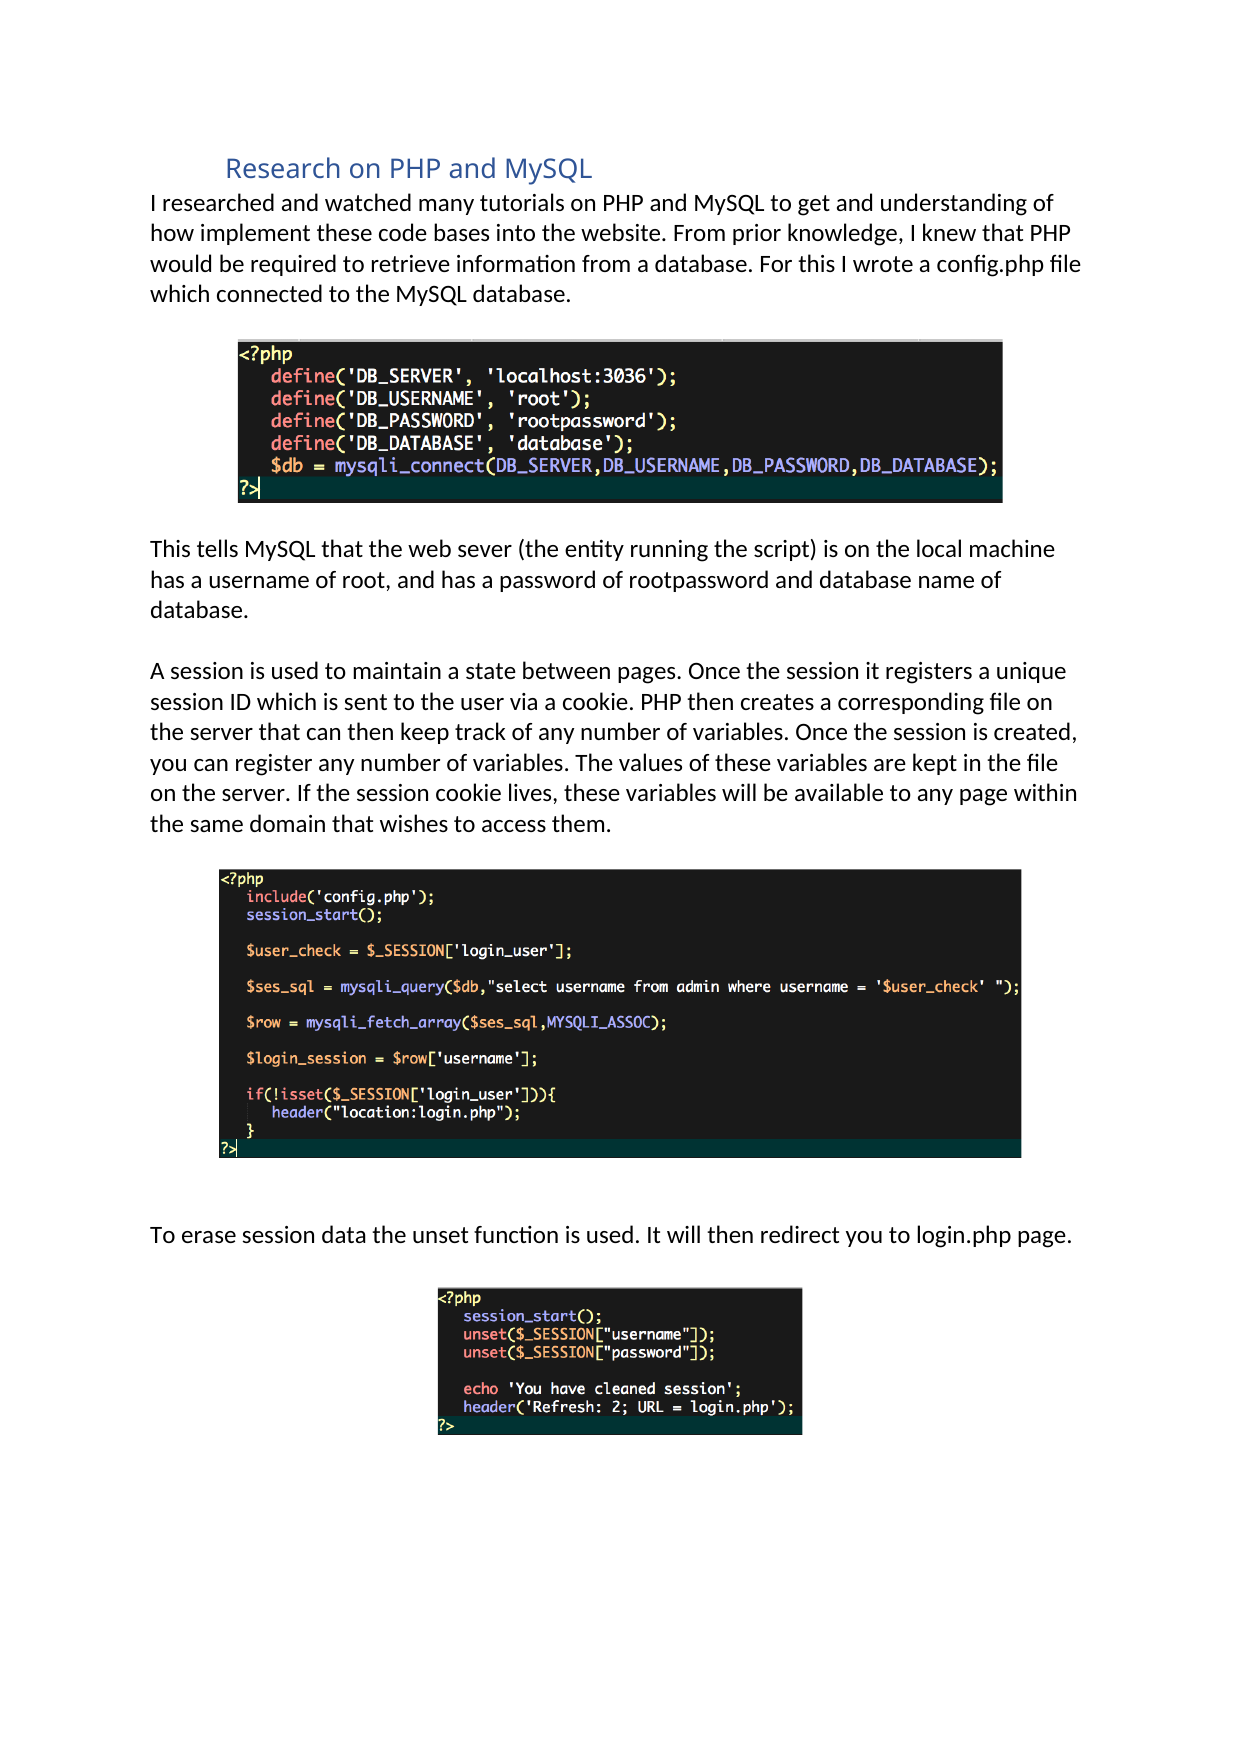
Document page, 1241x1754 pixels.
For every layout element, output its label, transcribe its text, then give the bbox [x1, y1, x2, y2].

picture [237, 339, 1003, 503]
picture [437, 1287, 803, 1435]
text A session is used to maintain a state between pages. Once the session it registers a unique session ID which is sent to the user via a cookie. PHP then creates a corresponding file on the server that can then keep track of any number of variables. Once the session is created, you can register any number of variables. The values of these variables are kept in the file on the server. If the session cookie lives, these variables will be available to any page within the same domain that wishes to access them. [150, 655, 1090, 838]
text I researched and watched many tutorials on PHP and MySQL to get and understanding of how implement these code bases into the website. From prior knowledge, I knew that PHP would be required to retrieve information from a database. For this I wrote a config.php file which connected to the MySQL database. [150, 187, 1090, 309]
subtitle Research on PHP and MySQL [150, 150, 1090, 187]
text To erase session data the unset function is used. It will then redirect you to login.php page. [150, 1219, 1090, 1249]
picture [219, 869, 1022, 1158]
text This tells MySQL that the web sever (the entity running the script) is on the local machine has a username of root, and has a password of rootpassword and database name of database. [150, 533, 1090, 625]
